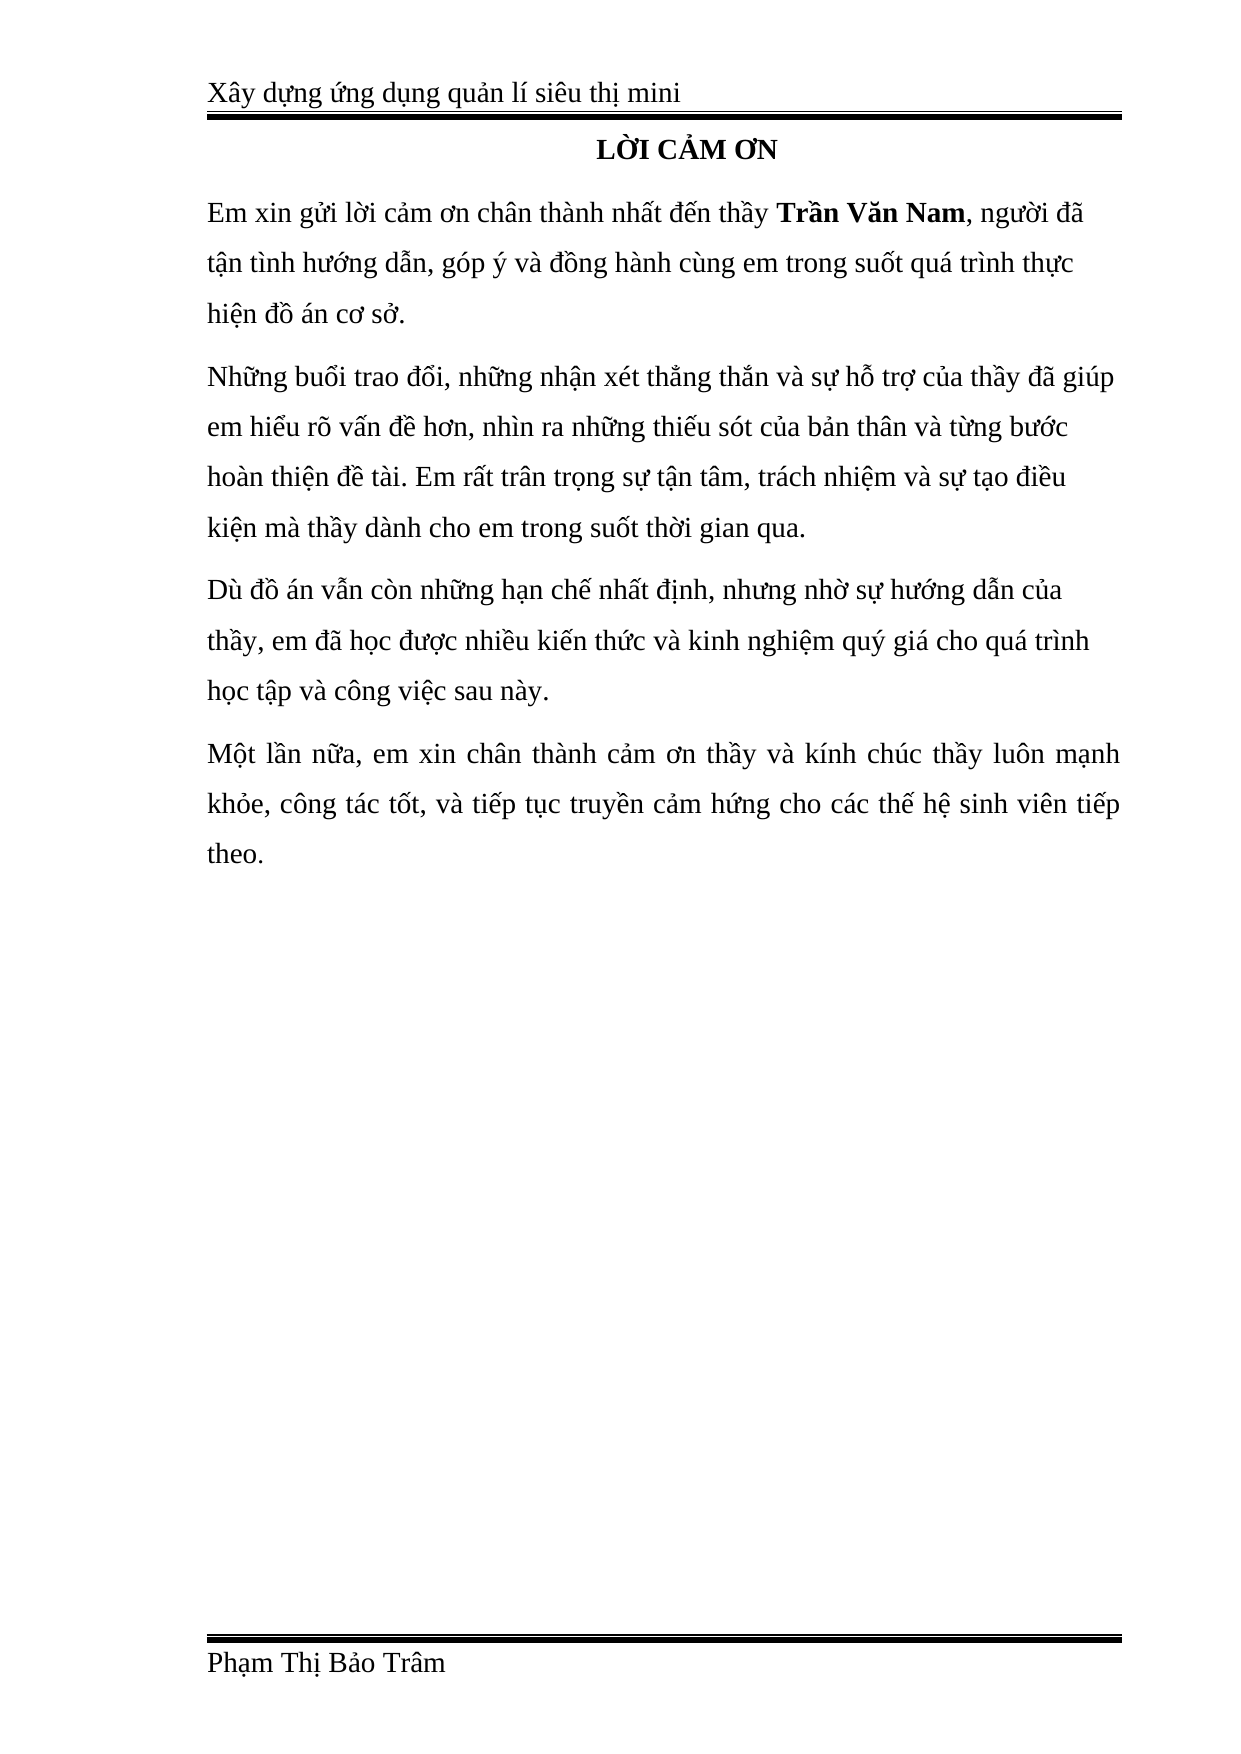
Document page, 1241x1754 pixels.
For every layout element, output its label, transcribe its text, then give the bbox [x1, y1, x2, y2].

text Những buổi trao đổi, những nhận xét thẳng thắn và sự hỗ trợ của thầy đã giúp em hiểu rõ vấn đề hơn, nhìn ra những thiếu sót của bản thân và từng bước hoàn thiện đề tài. Em rất trân trọng sự tận tâm, trách nhiệm và sự tạo điều kiện mà thầy dành cho em trong suốt thời gian qua. [207, 359, 1122, 543]
text Dù đồ án vẫn còn những hạn chế nhất định, nhưng nhờ sự hướng dẫn của thầy, em đã học được nhiều kiến thức và kinh nghiệm quý giá cho quá trình học tập và công việc sau này. [207, 572, 1122, 707]
text Em xin gửi lời cảm ơn chân thành nhất đến thầy Trần Văn Nam, người đã tận tình hướng dẫn, góp ý và đồng hành cùng em trong suốt quá trình thực hiện đồ án cơ sở. [207, 195, 1122, 329]
list LỜI CẢM ƠN [252, 132, 1122, 166]
text Một lần nữa, em xin chân thành cảm ơn thầy và kính chúc thầy luôn mạnh khỏe, công tác tốt, và tiếp tục truyền cảm hứng cho các thế hệ sinh viên tiếp theo. [207, 736, 1122, 870]
